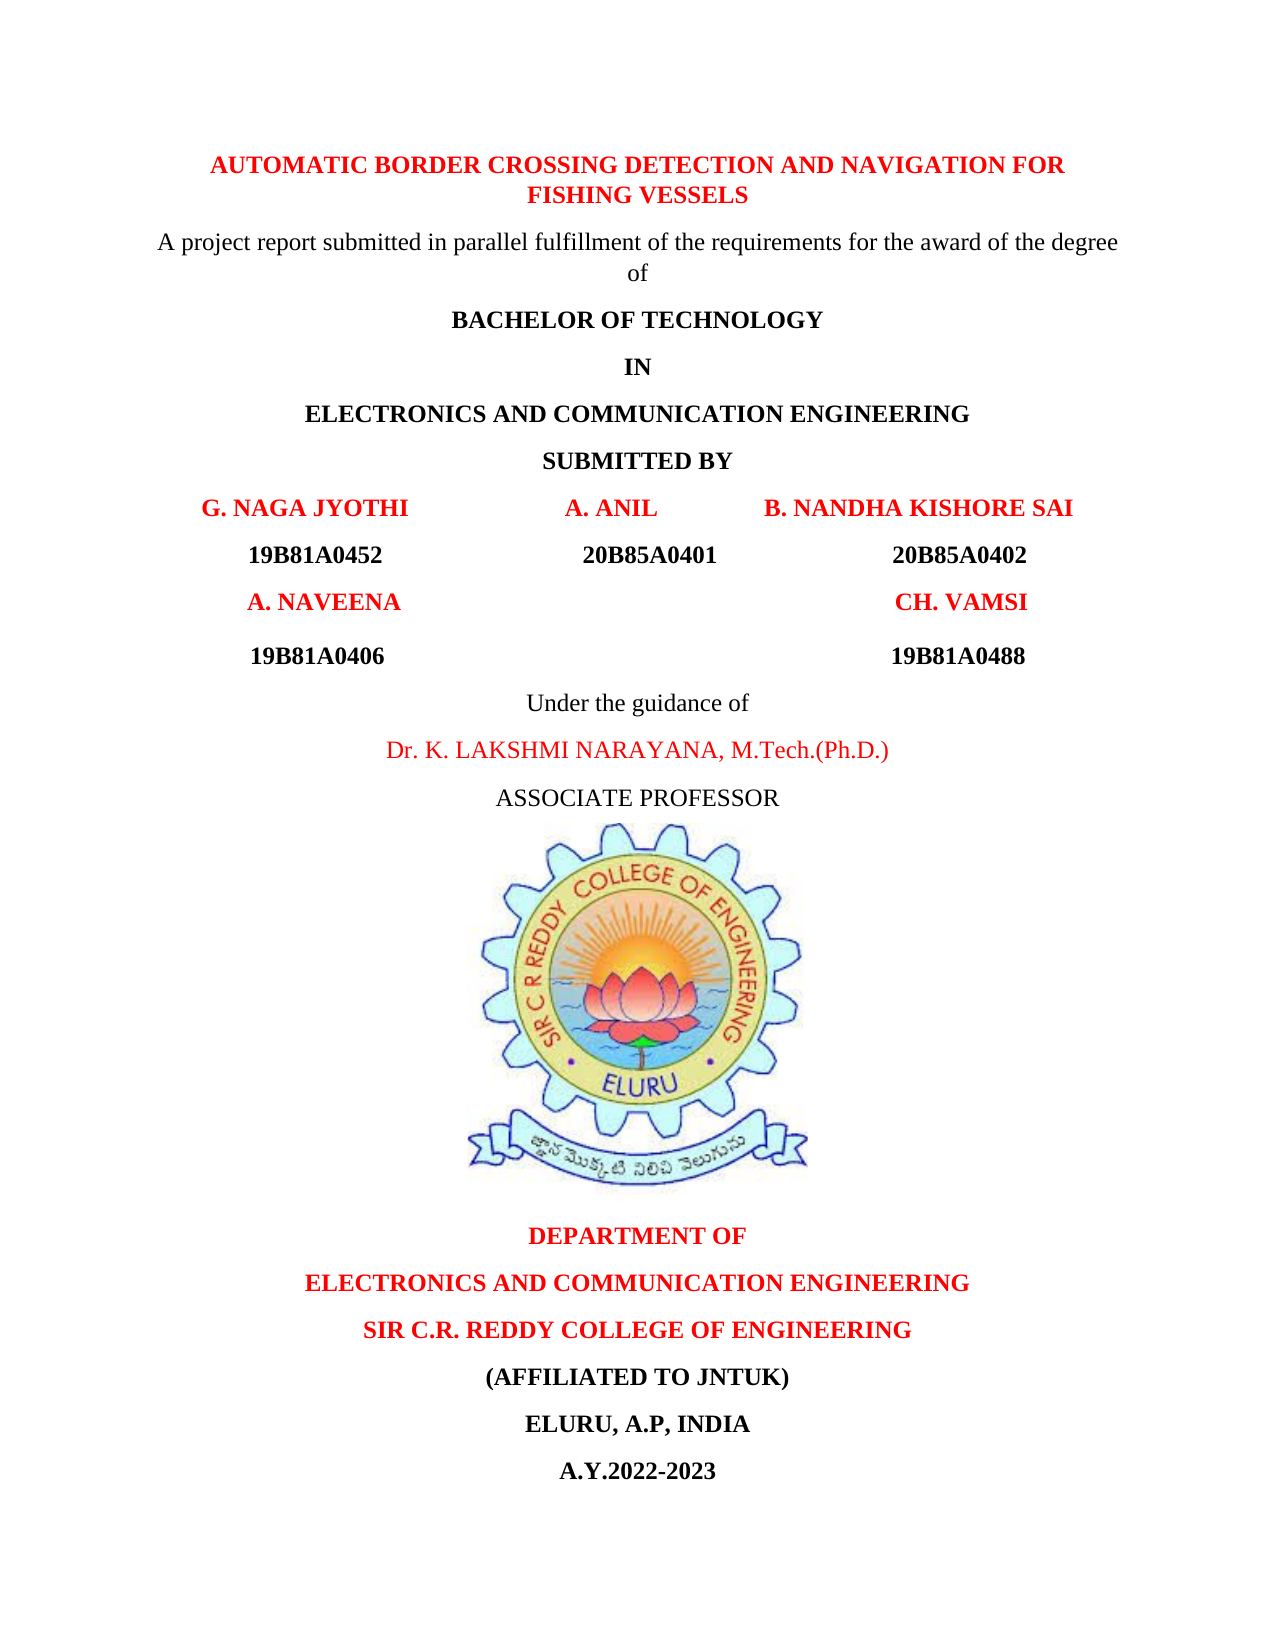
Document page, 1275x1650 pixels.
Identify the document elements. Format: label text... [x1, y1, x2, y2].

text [150, 1268, 1125, 1297]
text 19B81A0406 19B81A0488 [150, 641, 1125, 670]
text ASSOCIATE PROFESSOR [150, 783, 1125, 811]
text Dr. K. LAKSHMI NARAYANA, M.Tech.(Ph.D.) [150, 736, 1125, 764]
text ELURU, A.P, INDIA [150, 1409, 1125, 1438]
text ELECTRONICS AND COMMUNICATION ENGINEERING [150, 399, 1125, 428]
text G. NAGA JYOTHI A. ANIL B. NANDHA KISHORE SAI [150, 493, 1125, 522]
picture [467, 823, 808, 1201]
text SUBMITTED BY [150, 446, 1125, 475]
text A.Y.2022-2023 [150, 1456, 1125, 1485]
list A. NAVEENA CH. VAMSI [150, 587, 1125, 616]
text Under the guidance of [150, 688, 1125, 717]
text A project report submitted in parallel fulfillment of the requirements for the award of the degree of [150, 227, 1125, 287]
text SIR C.R. REDDY COLLEGE OF ENGINEERING [150, 1315, 1125, 1344]
text AUTOMATIC BORDER CROSSING DETECTION AND NAVIGATION FOR FISHING VESSELS [150, 150, 1125, 209]
text IN [150, 352, 1125, 381]
text BACHELOR OF TECHNOLOGY [150, 305, 1125, 334]
text 19B81A0452 20B85A0401 20B85A0402 [150, 540, 1125, 569]
text (AFFILIATED TO JNTUK) [150, 1362, 1125, 1391]
